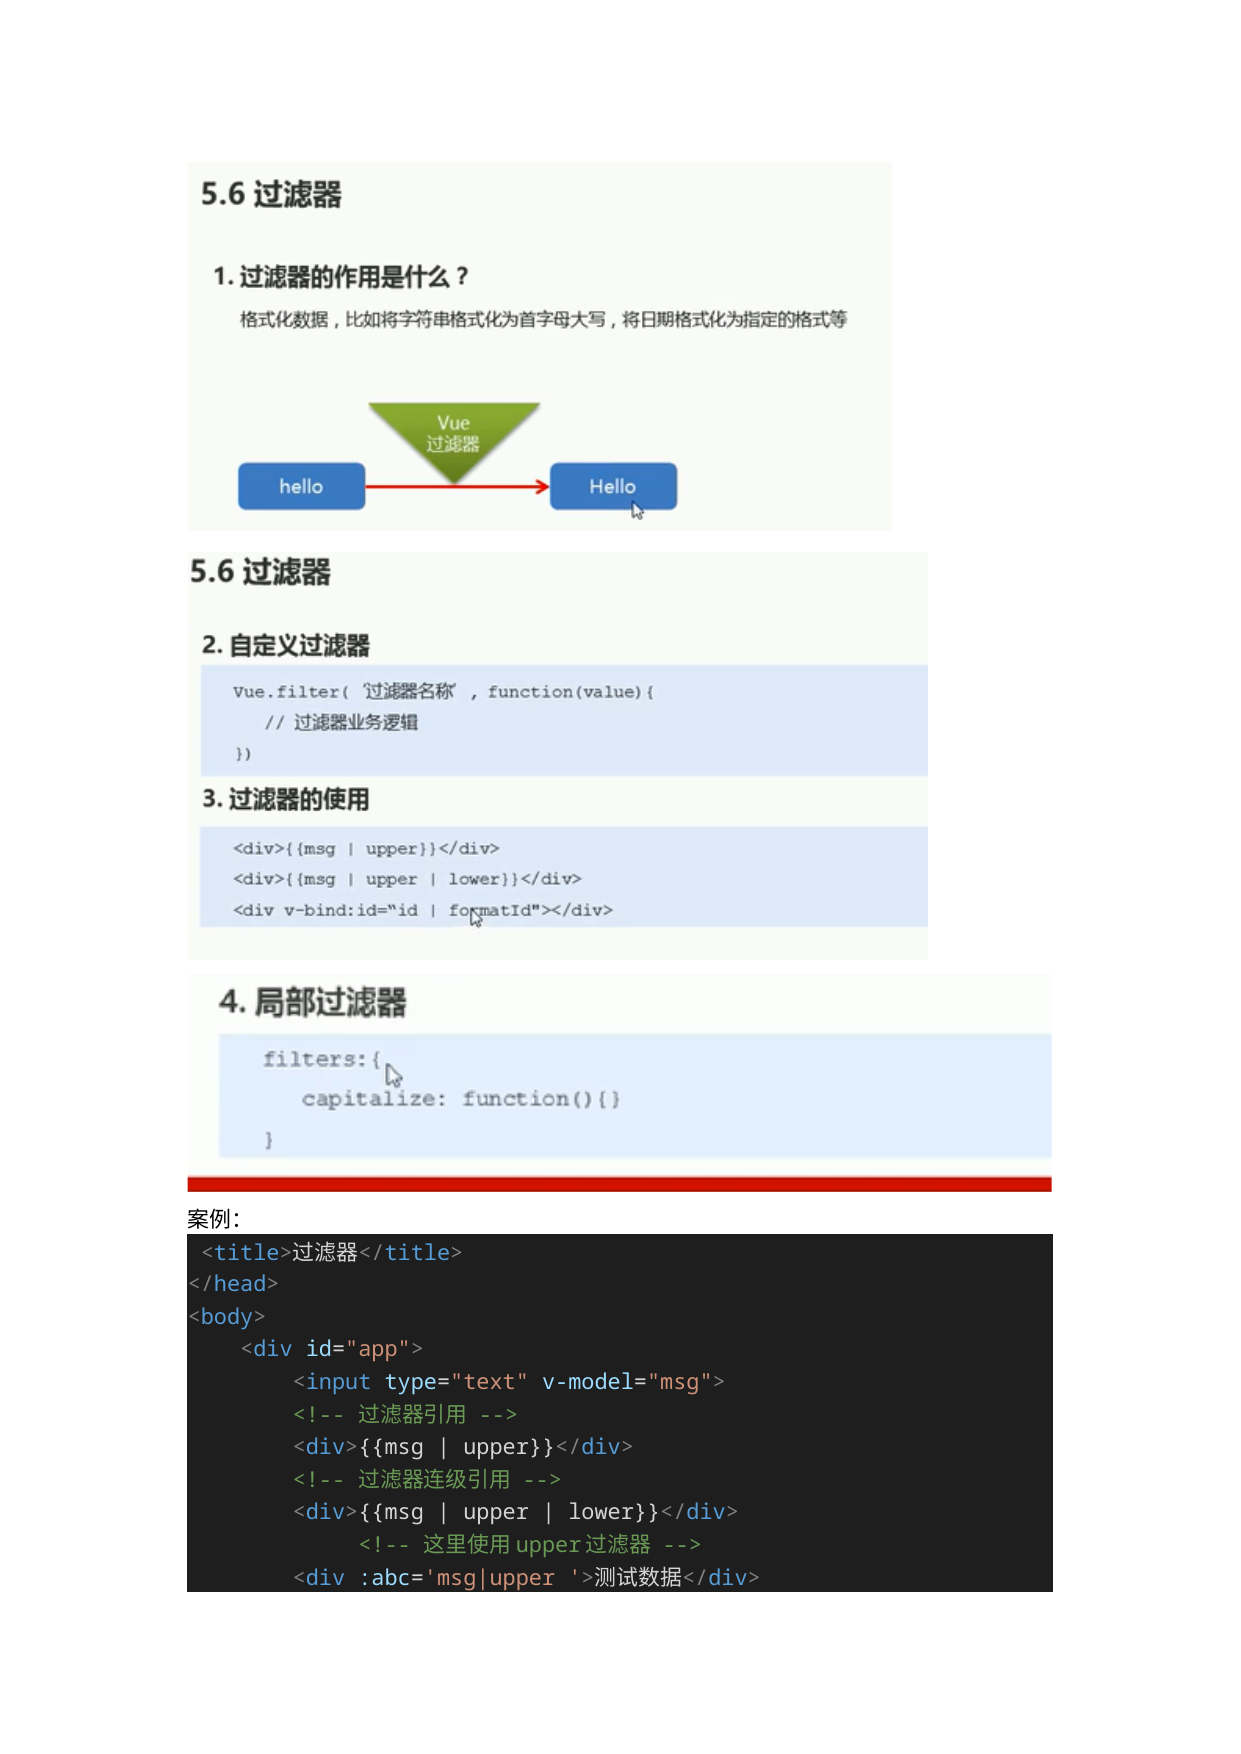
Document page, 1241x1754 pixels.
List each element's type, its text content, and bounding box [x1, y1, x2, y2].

picture [187, 974, 1052, 1192]
text <div id="app"> [187, 1332, 1053, 1364]
text <!-- 过滤器连级引用 --> [522, 1462, 1053, 1494]
list 案例： [187, 1202, 1053, 1234]
text <!-- 过滤器引用 --> [478, 1397, 1053, 1429]
text <body> [187, 1299, 1053, 1332]
text <div :abc='msg|upper '>测试数据</div> [187, 1559, 1053, 1592]
picture [187, 552, 928, 960]
text <!-- 这里使用upper过滤器 --> [662, 1527, 1053, 1559]
text <div>{{msg | upper | lower}}</div> [187, 1494, 1053, 1527]
text <title>过滤器</title> [187, 1234, 1053, 1267]
text <input type="text" v-model="msg"> [187, 1364, 1053, 1397]
text </head> [187, 1267, 1053, 1299]
text <div>{{msg | upper}}</div> [187, 1429, 1053, 1462]
picture [187, 162, 893, 531]
